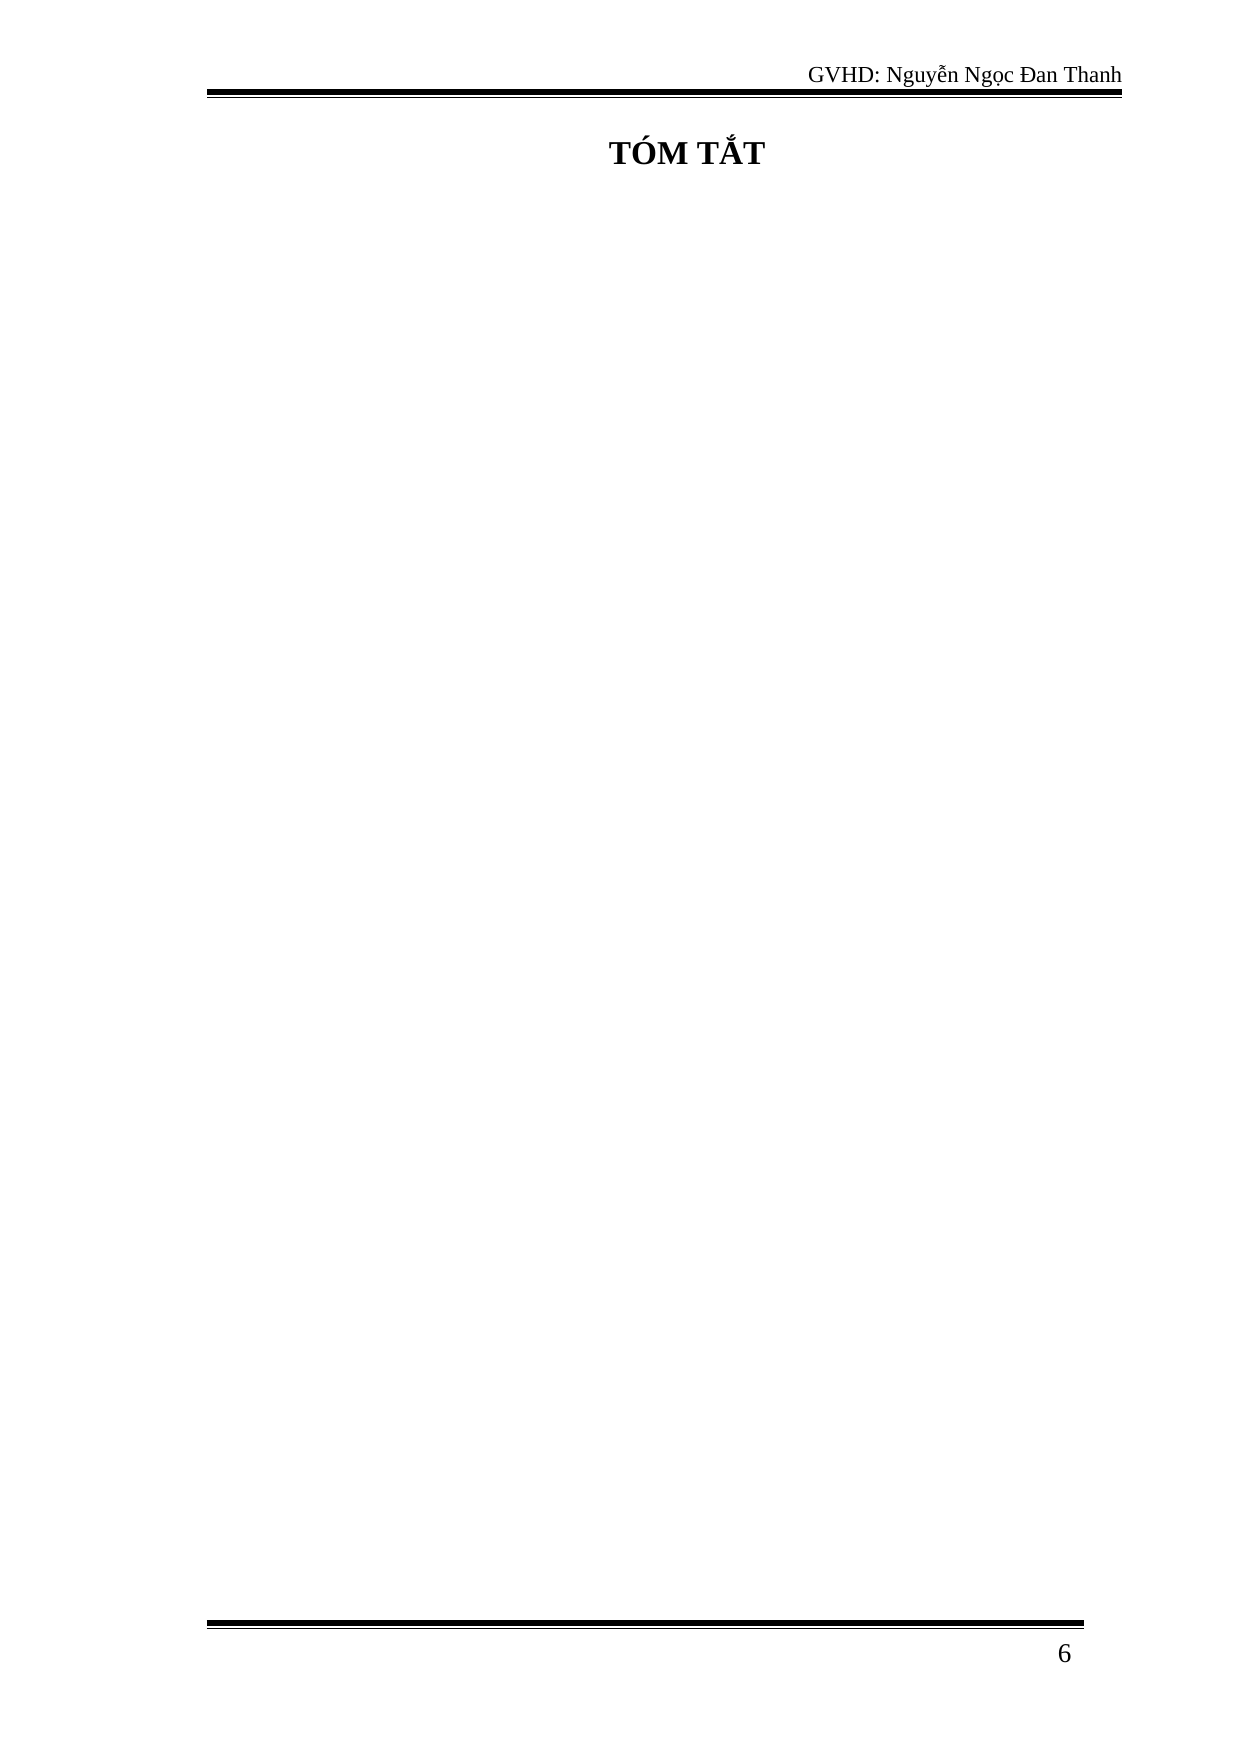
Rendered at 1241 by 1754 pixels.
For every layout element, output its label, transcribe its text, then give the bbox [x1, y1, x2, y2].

subtitle TÓM TẮT [252, 133, 1122, 171]
